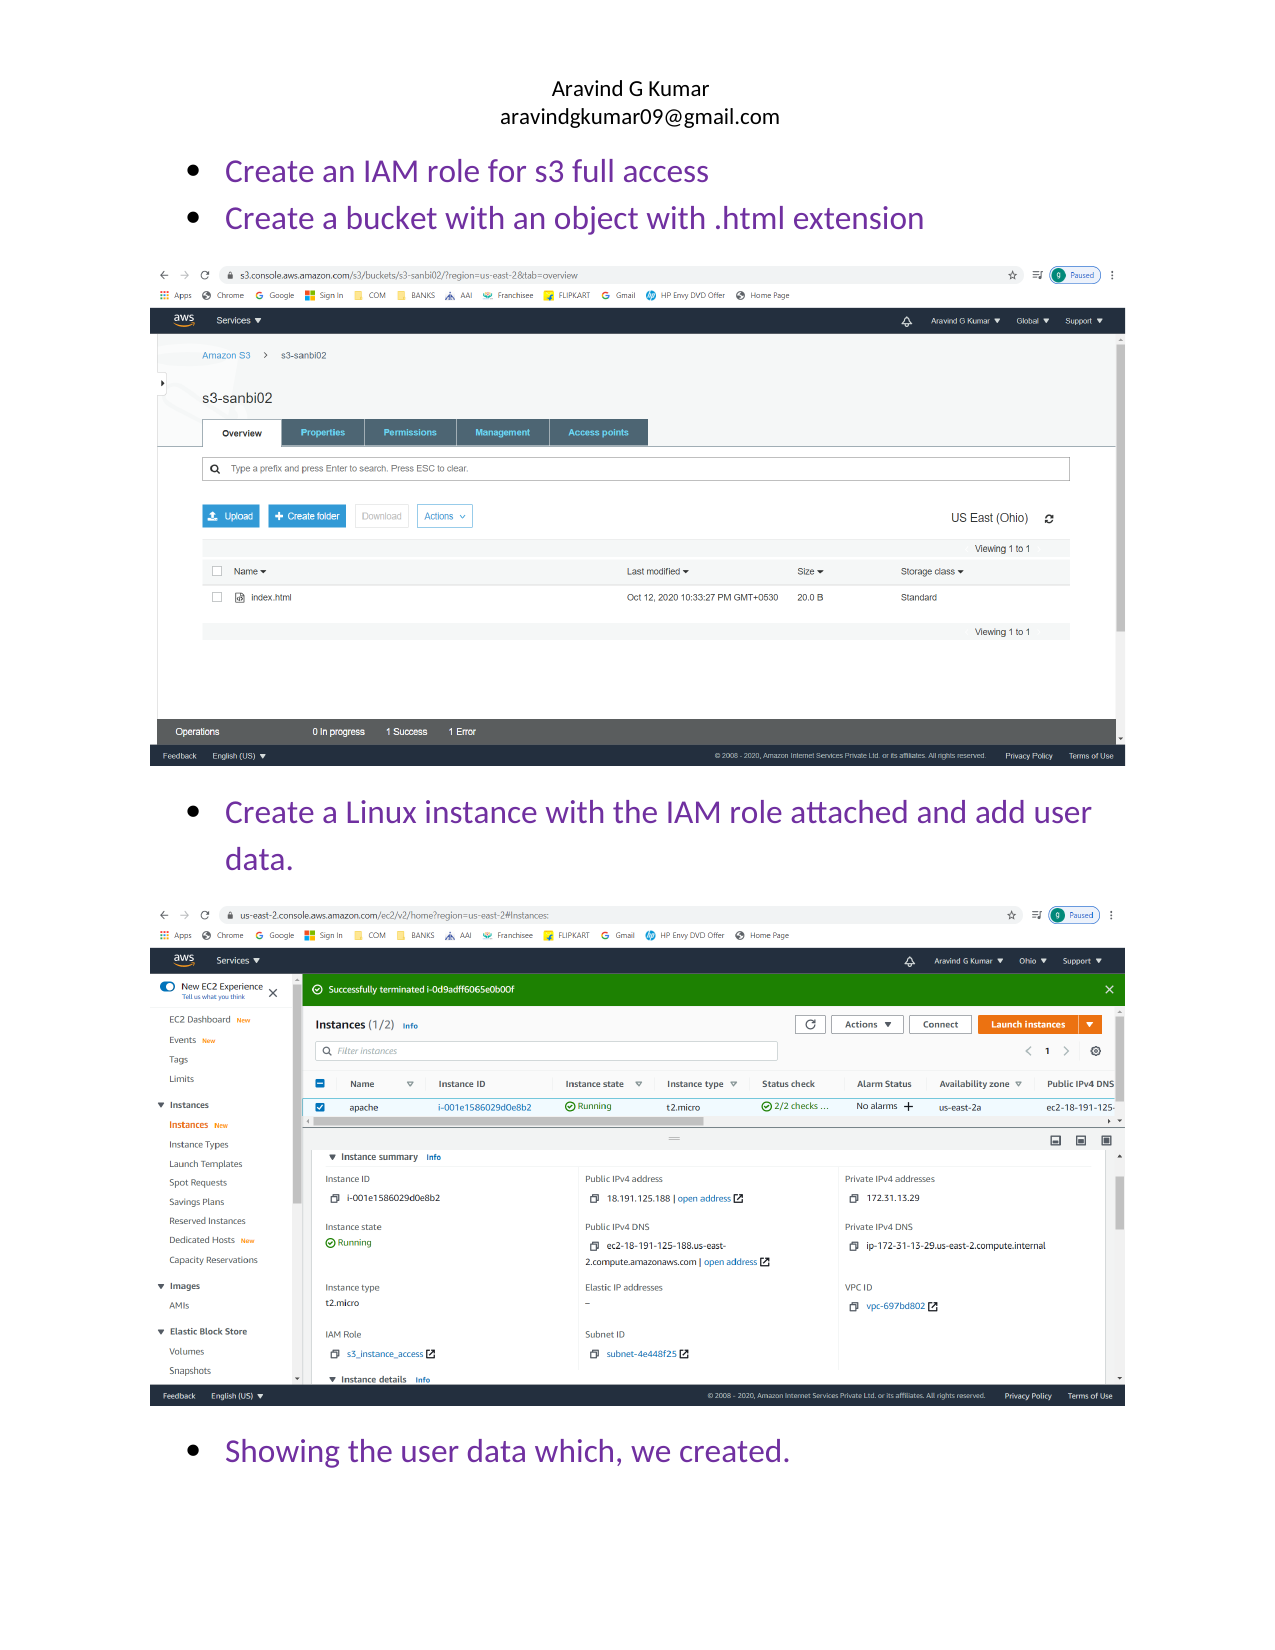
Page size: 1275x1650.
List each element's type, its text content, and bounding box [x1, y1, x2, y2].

list Create a Linux instance with the IAM role attached and add user data. [187, 791, 1125, 878]
list Create a bucket with an object with .html extension [187, 197, 1125, 237]
picture [150, 905, 1125, 1406]
list Create an IAM role for s3 full access [187, 150, 1125, 191]
list Showing the user data which, we created. [187, 1430, 1125, 1471]
picture [150, 264, 1125, 766]
